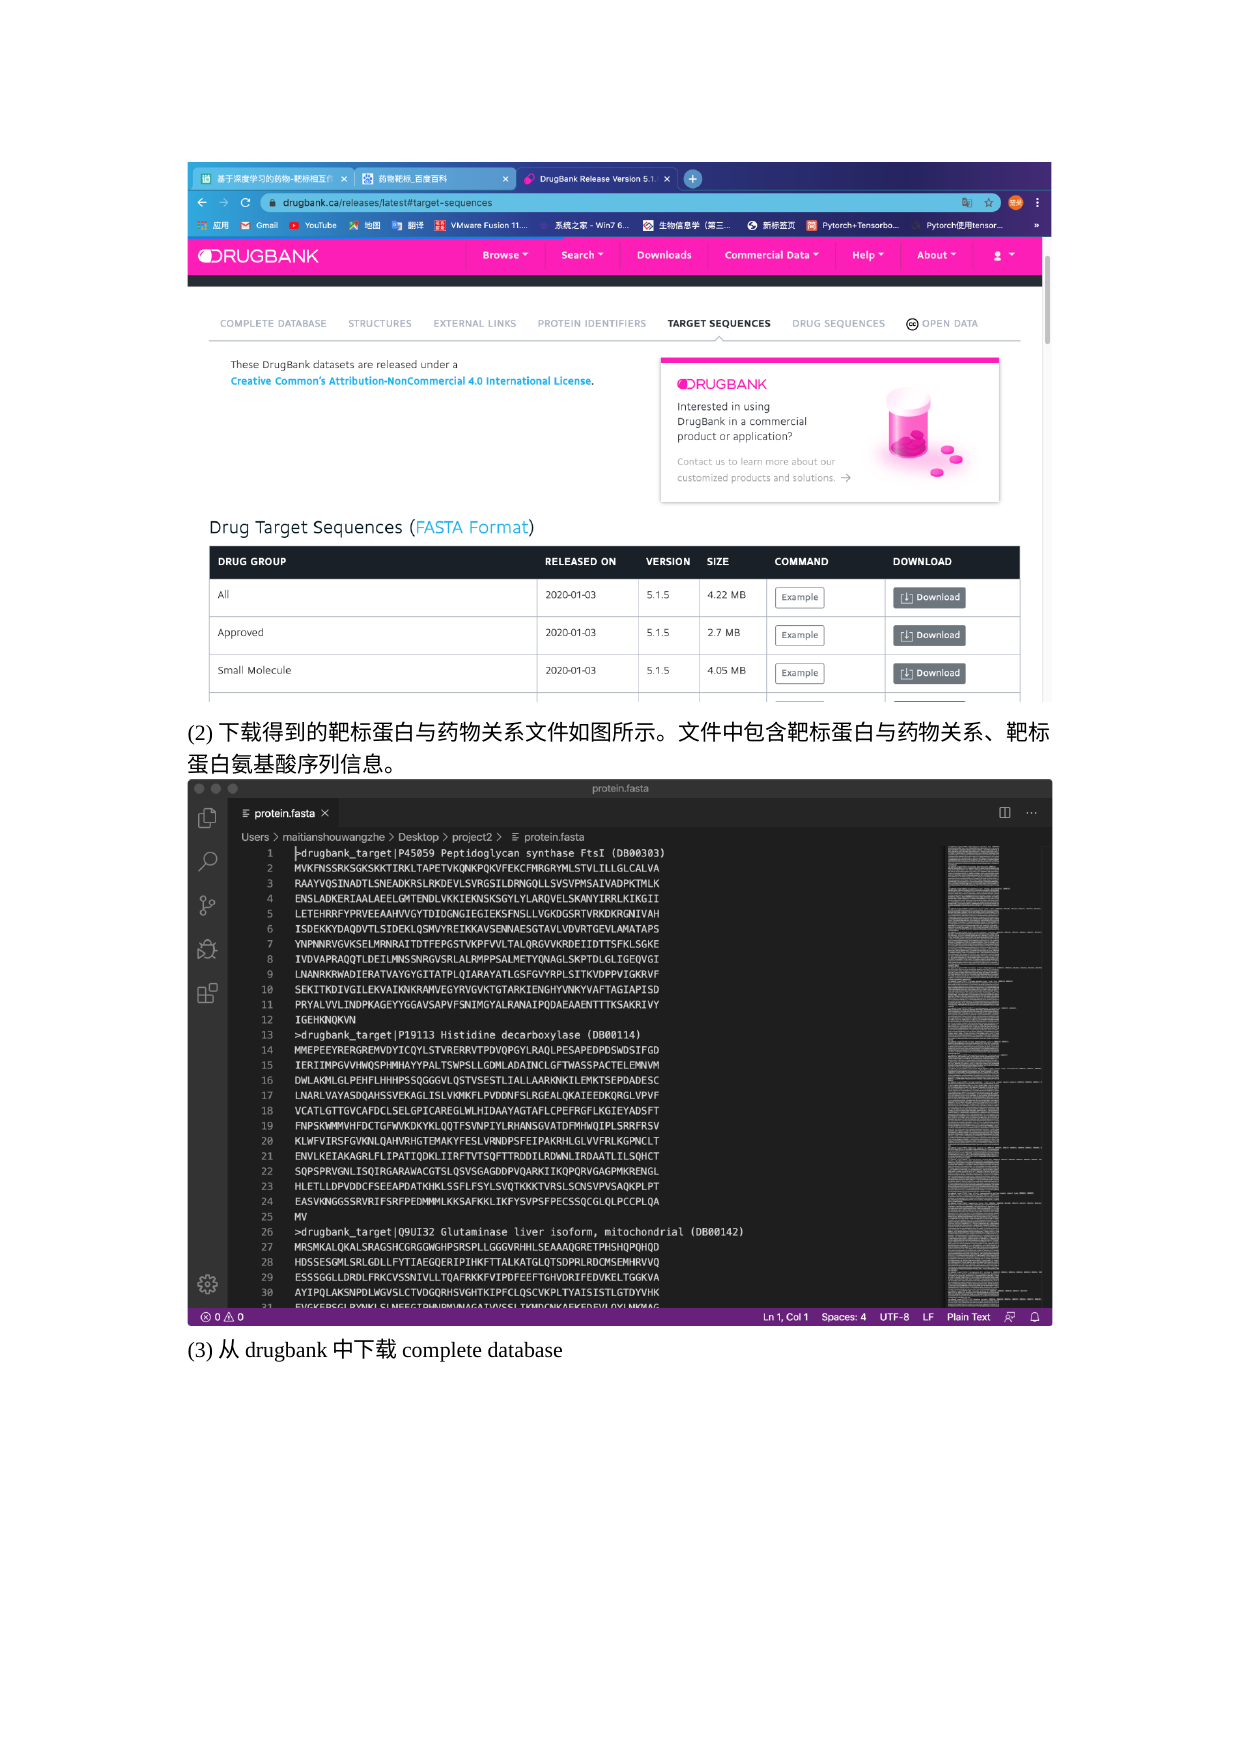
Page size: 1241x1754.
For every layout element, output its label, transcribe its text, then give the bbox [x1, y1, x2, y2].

picture [187, 162, 1052, 702]
list 从drugbank中下载complete database [187, 1332, 1053, 1364]
list 下载得到的靶标蛋白与药物关系文件如图所示。文件中包含靶标蛋白与药物关系、靶标蛋白氨基酸序列信息。 [187, 714, 1053, 779]
picture [187, 779, 1053, 1326]
